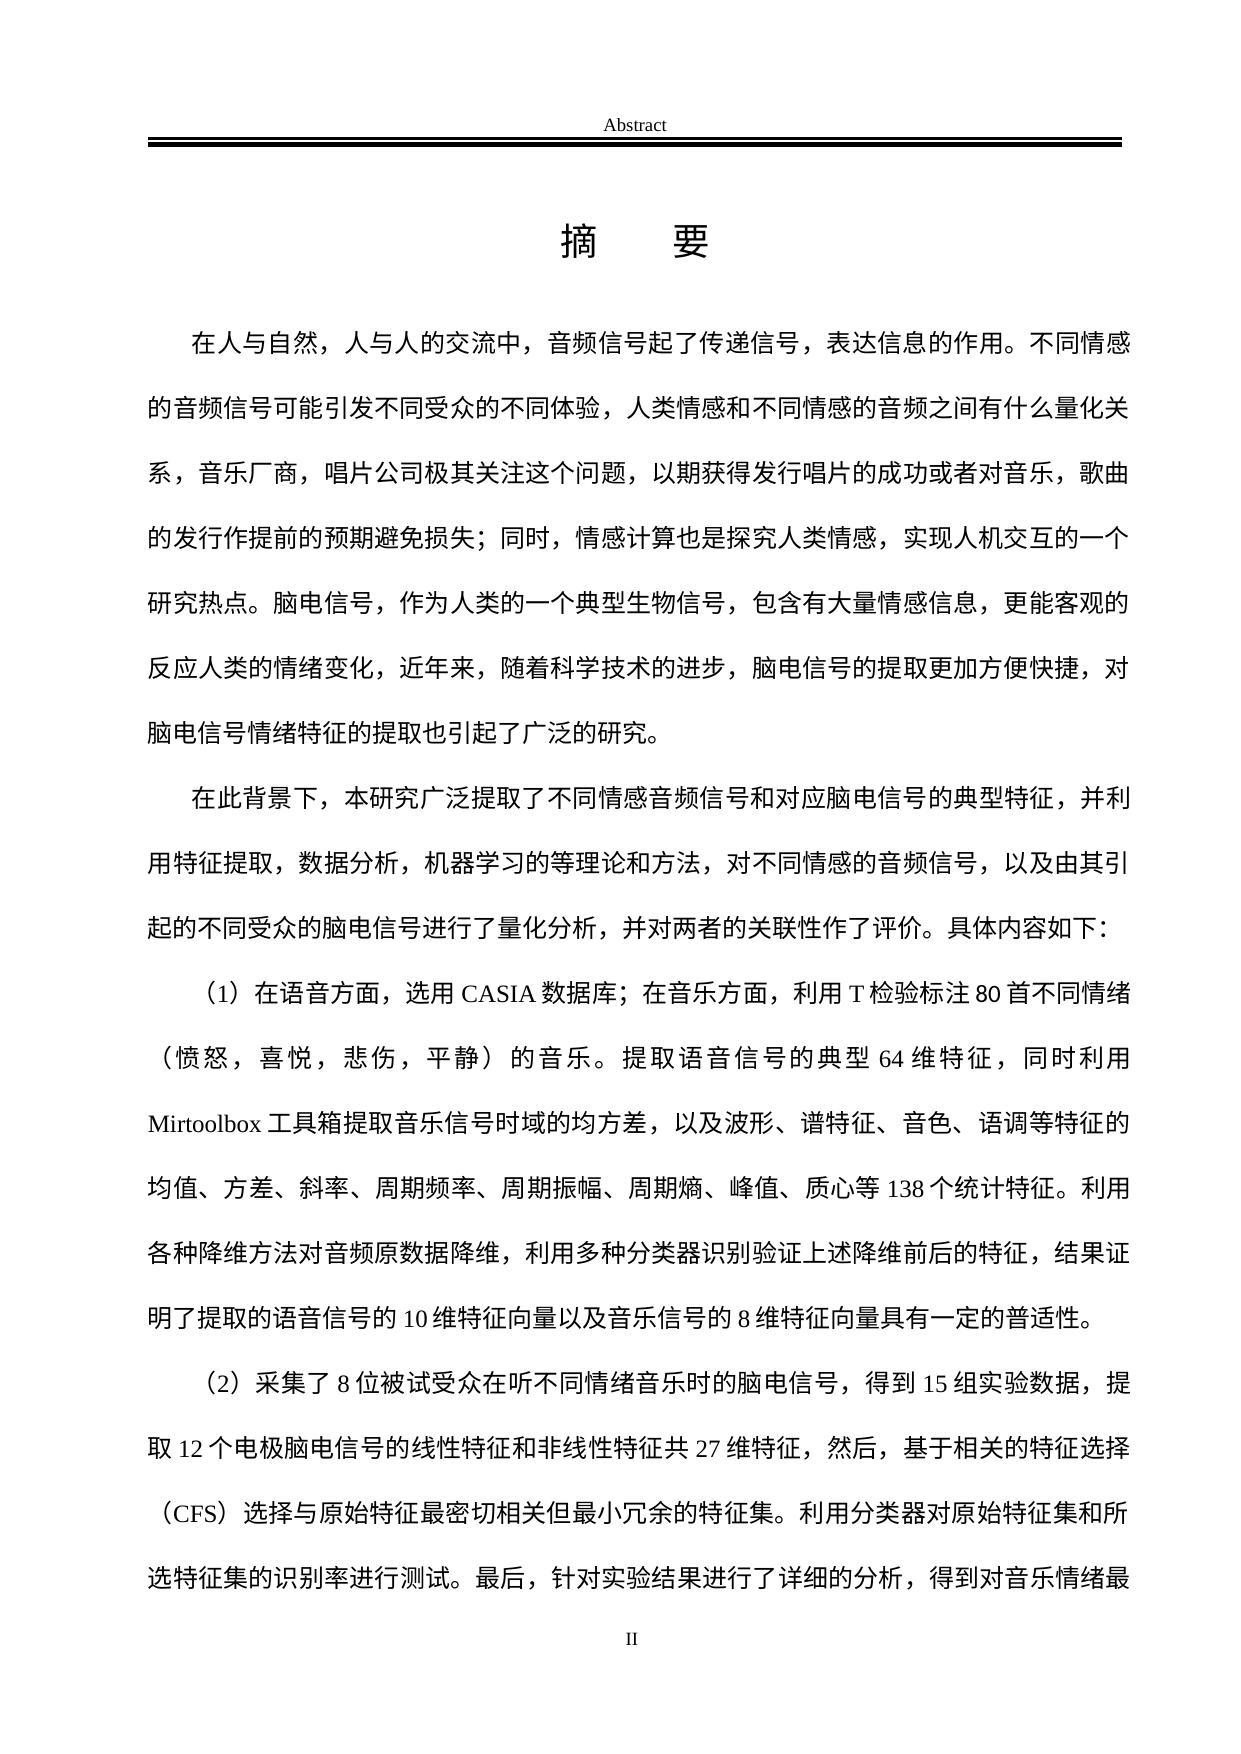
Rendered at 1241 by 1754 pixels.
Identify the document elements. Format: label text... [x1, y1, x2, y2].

text 在此背景下，本研究广泛提取了不同情感音频信号和对应脑电信号的典型特征，并利用特征提取，数据分析，机器学习的等理论和方法，对不同情感的音频信号，以及由其引起的不同受众的脑电信号进行了量化分析，并对两者的关联性作了评价。具体内容如下： [148, 764, 1132, 959]
text 在人与自然，人与人的交流中，音频信号起了传递信号，表达信息的作用。不同情感的音频信号可能引发不同受众的不同体验，人类情感和不同情感的音频之间有什么量化关系，音乐厂商，唱片公司极其关注这个问题，以期获得发行唱片的成功或者对音乐，歌曲的发行作提前的预期避免损失；同时，情感计算也是探究人类情感，实现人机交互的一个研究热点。脑电信号，作为人类的一个典型生物信号，包含有大量情感信息，更能客观的反应人类的情绪变化，近年来，随着科学技术的进步，脑电信号的提取更加方便快捷，对脑电信号情绪特征的提取也引起了广泛的研究。 [148, 309, 1132, 764]
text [148, 1349, 1132, 1609]
text （1）在语音方面，选用CASIA数据库；在音乐方面，利用T检验标注80首不同情绪（愤怒，喜悦，悲伤，平静）的音乐。提取语音信号的典型64维特征，同时利用Mirtoolbox工具箱提取音乐信号时域的均方差，以及波形、谱特征、音色、语调等特征的均值、方差、斜率、周期频率、周期振幅、周期熵、峰值、质心等138个统计特征。利用各种降维方法对音频原数据降维，利用多种分类器识别验证上述降维前后的特征，结果证明了提取的语音信号的10维特征向量以及音乐信号的8维特征向量具有一定的普适性。 [148, 959, 1132, 1349]
text 摘 要 [148, 206, 1122, 271]
